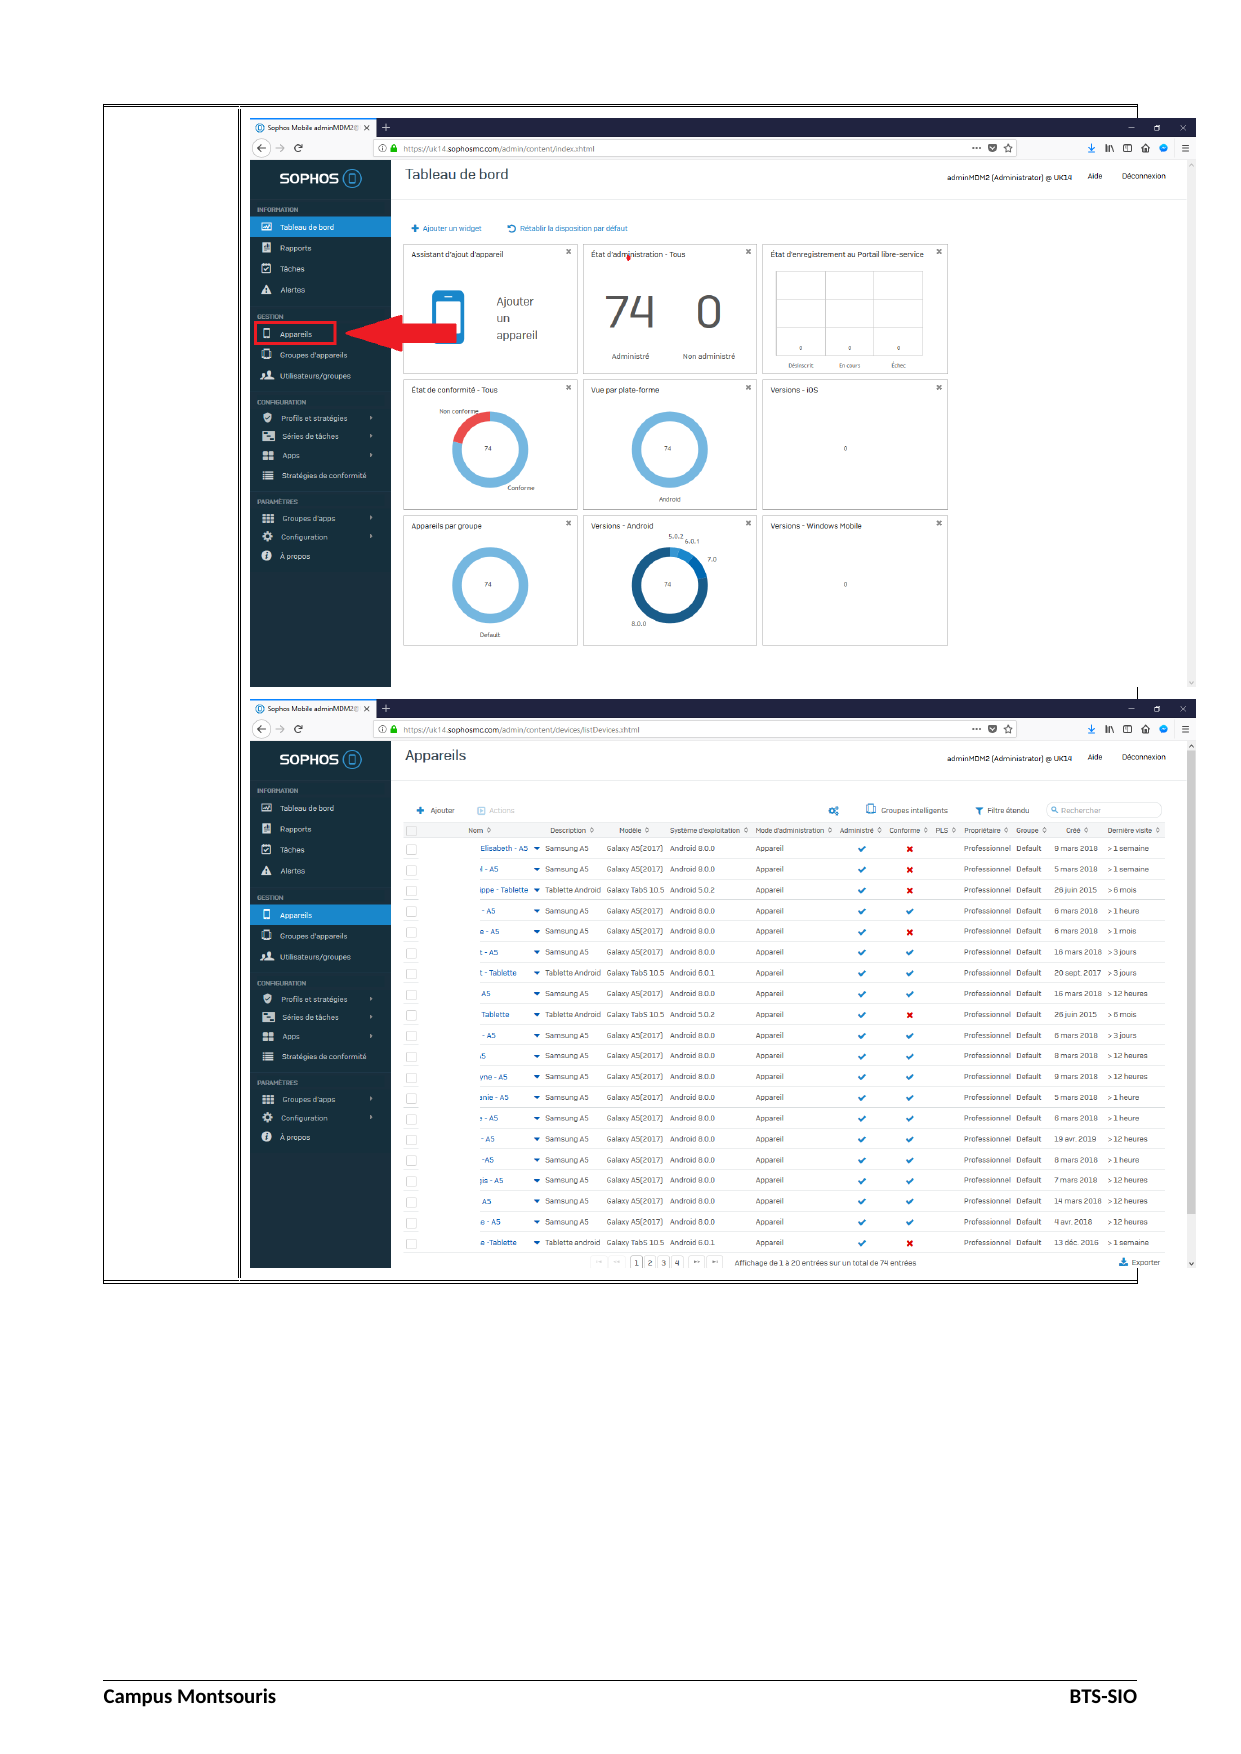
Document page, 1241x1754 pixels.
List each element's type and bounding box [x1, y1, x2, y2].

picture [250, 699, 1196, 1268]
picture [250, 118, 1196, 687]
table_cell [240, 107, 1137, 1280]
